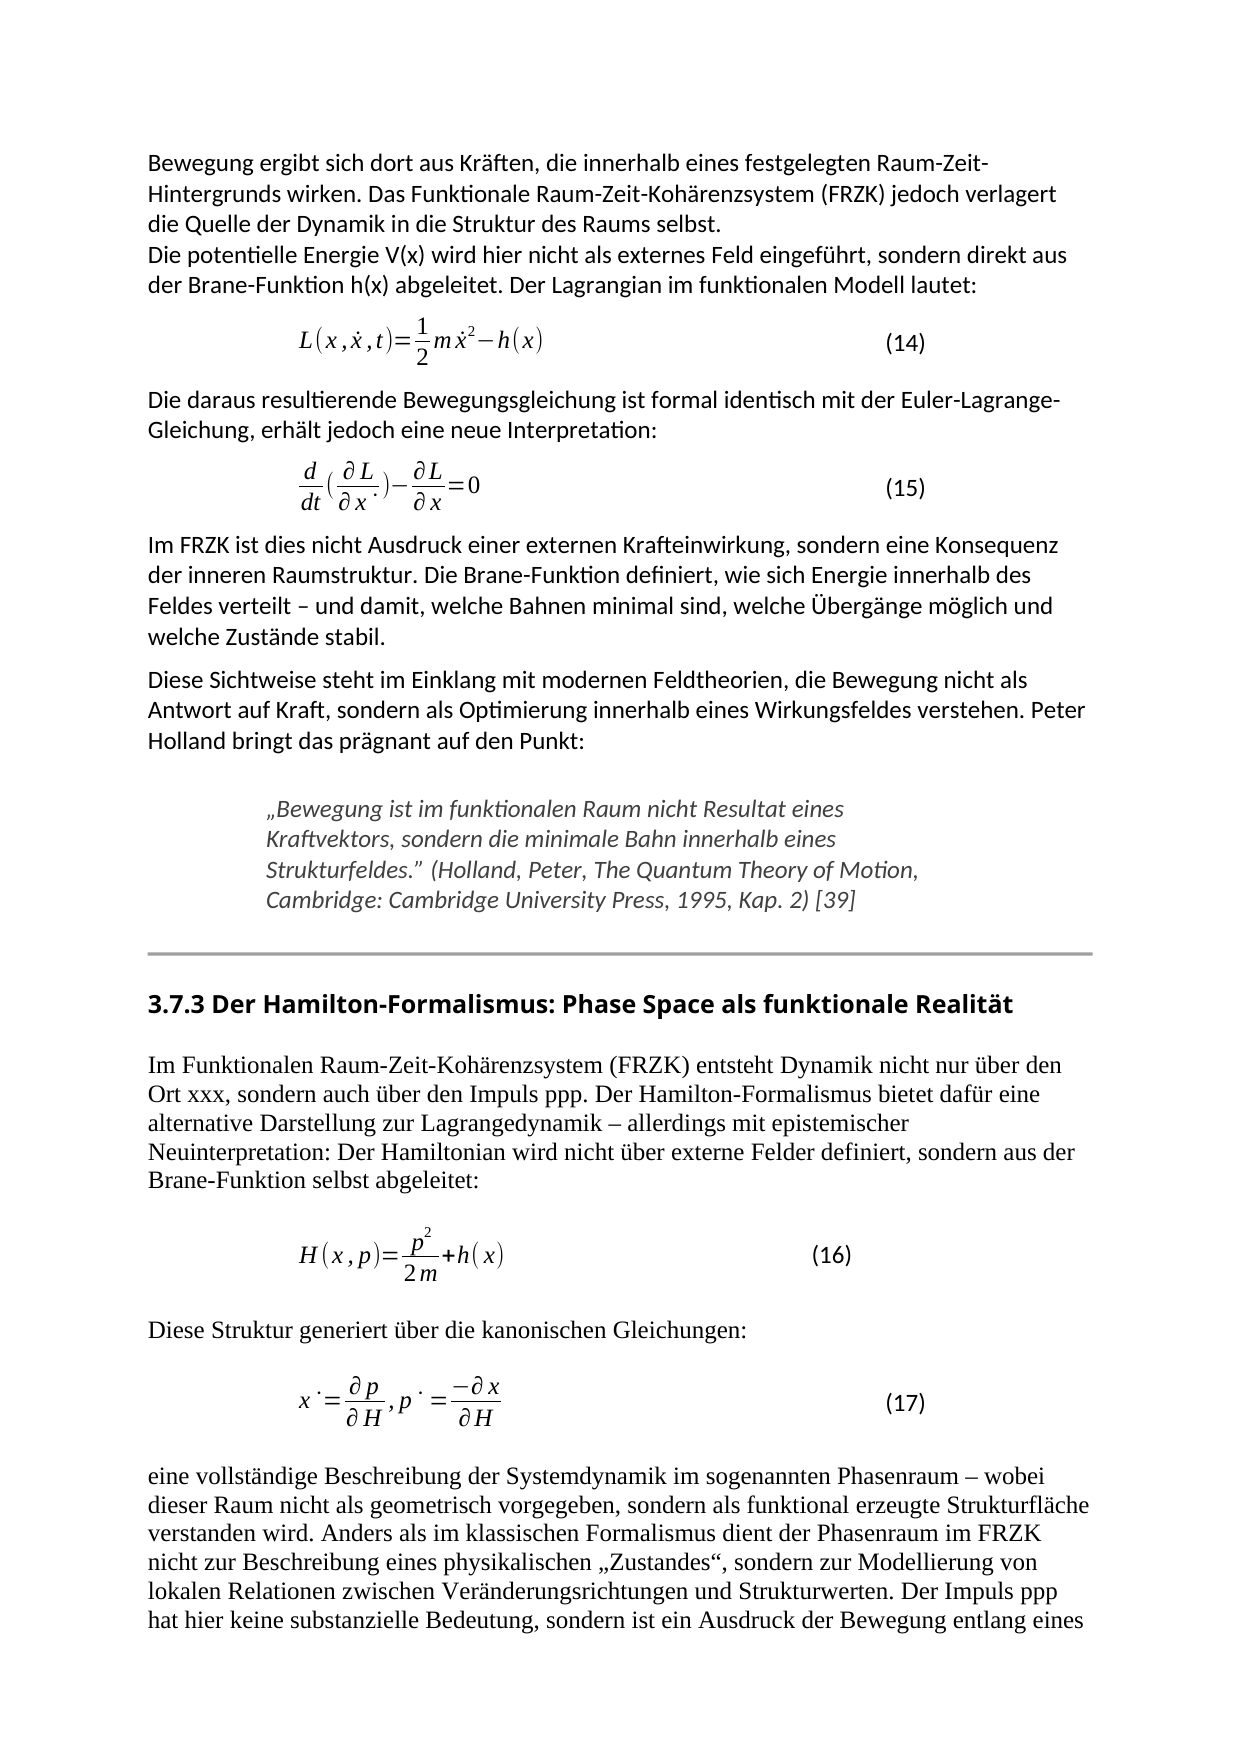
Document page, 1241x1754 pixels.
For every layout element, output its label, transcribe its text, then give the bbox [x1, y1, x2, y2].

text (15) [223, 458, 1093, 517]
text Im Funktionalen Raum-Zeit-Kohärenzsystem (FRZK) entsteht Dynamik nicht nur über den Ort xxx, sondern auch über den Impuls ppp. Der Hamilton-Formalismus bietet dafür eine alternative Darstellung zur Lagrangedynamik – allerdings mit epistemischer Neuinterpretation: Der Hamiltonian wird nicht über externe Felder definiert, sondern aus der Brane-Funktion selbst abgeleitet: [148, 1050, 1093, 1194]
text Bewegung ergibt sich dort aus Kräften, die innerhalb eines festgelegten Raum-Zeit-Hintergrunds wirken. Das Funktionale Raum-Zeit-Kohärenzsystem (FRZK) jedoch verlagert die Quelle der Dynamik in die Struktur des Raums selbst. Die potentielle Energie V(x) wird hier nicht als externes Feld eingeführt, sondern direkt aus der Brane-Funktion h(x) abgeleitet. Der Lagrangian im funktionalen Modell lautet: [148, 148, 1093, 300]
text Diese Struktur generiert über die kanonischen Gleichungen: [148, 1315, 1093, 1344]
text (16) [223, 1223, 1093, 1286]
text (17) [223, 1373, 1093, 1432]
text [148, 1461, 1093, 1633]
text (14) [223, 313, 1093, 372]
text Im FRZK ist dies nicht Ausdruck einer externen Krafteinwirkung, sondern eine Konsequenz der inneren Raumstruktur. Die Brane-Funktion definiert, wie sich Energie innerhalb des Feldes verteilt – und damit, welche Bahnen minimal sind, welche Übergänge möglich und welche Zustände stabil. [148, 529, 1093, 651]
text „Bewegung ist im funktionalen Raum nicht Resultat eines Kraftvektors, sondern die minimale Bahn innerhalb eines Strukturfeldes.” (Holland, Peter, The Quantum Theory of Motion, Cambridge: Cambridge University Press, 1995, Kap. 2) [39] [266, 793, 974, 915]
text Die daraus resultierende Bewegungsgleichung ist formal identisch mit der Euler-Lagrange-Gleichung, erhält jedoch eine neue Interpretation: [148, 384, 1093, 445]
text Diese Sichtweise steht im Einklang mit modernen Feldtheorien, die Bewegung nicht als Antwort auf Kraft, sondern als Optimierung innerhalb eines Wirkungsfeldes verstehen. Peter Holland bringt das prägnant auf den Punkt: [148, 664, 1093, 755]
subtitle 3.7.3 Der Hamilton-Formalismus: Phase Space als funktionale Realität [148, 987, 1093, 1021]
